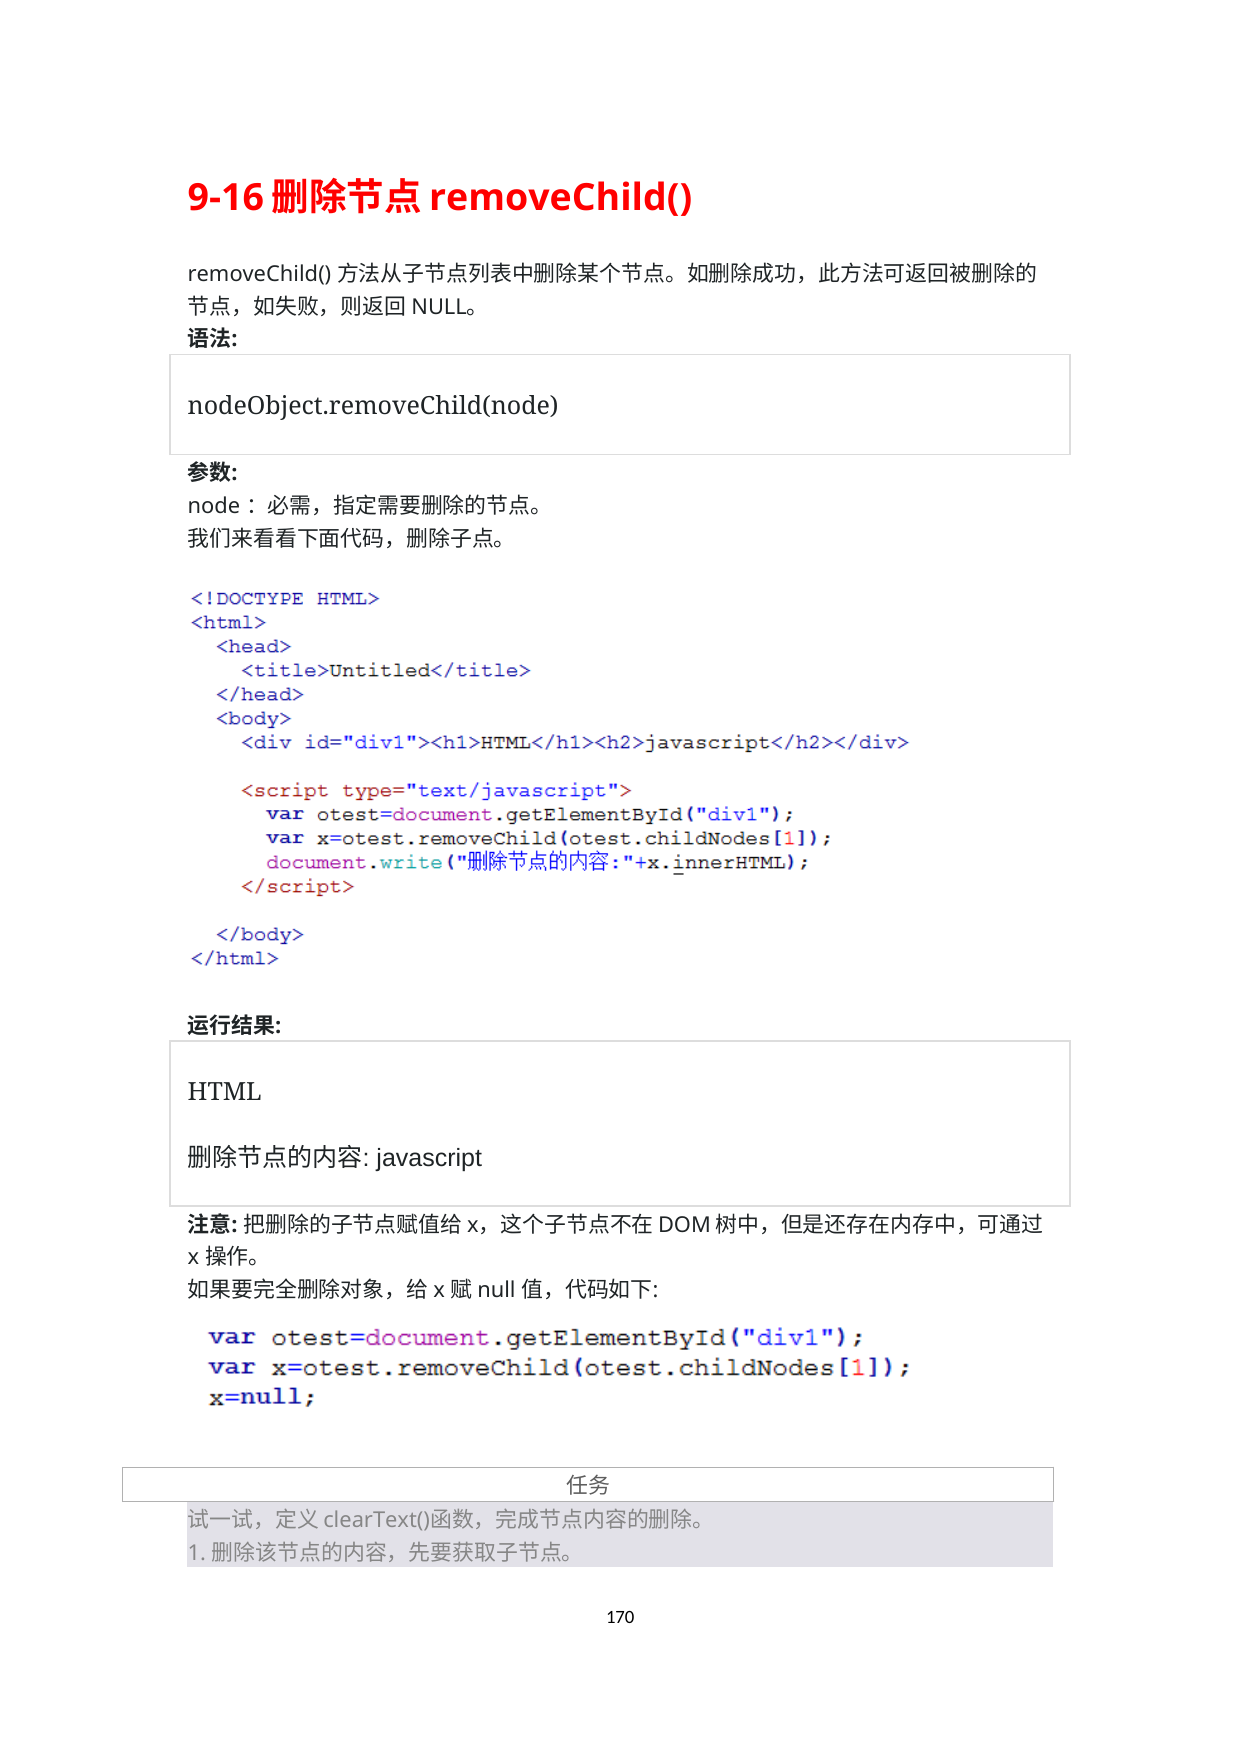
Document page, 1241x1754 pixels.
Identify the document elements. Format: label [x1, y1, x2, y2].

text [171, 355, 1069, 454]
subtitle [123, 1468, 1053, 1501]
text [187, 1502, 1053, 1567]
picture [187, 1305, 937, 1434]
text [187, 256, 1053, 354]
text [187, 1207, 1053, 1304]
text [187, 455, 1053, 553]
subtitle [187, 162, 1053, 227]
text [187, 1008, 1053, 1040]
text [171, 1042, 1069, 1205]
picture [187, 564, 951, 996]
